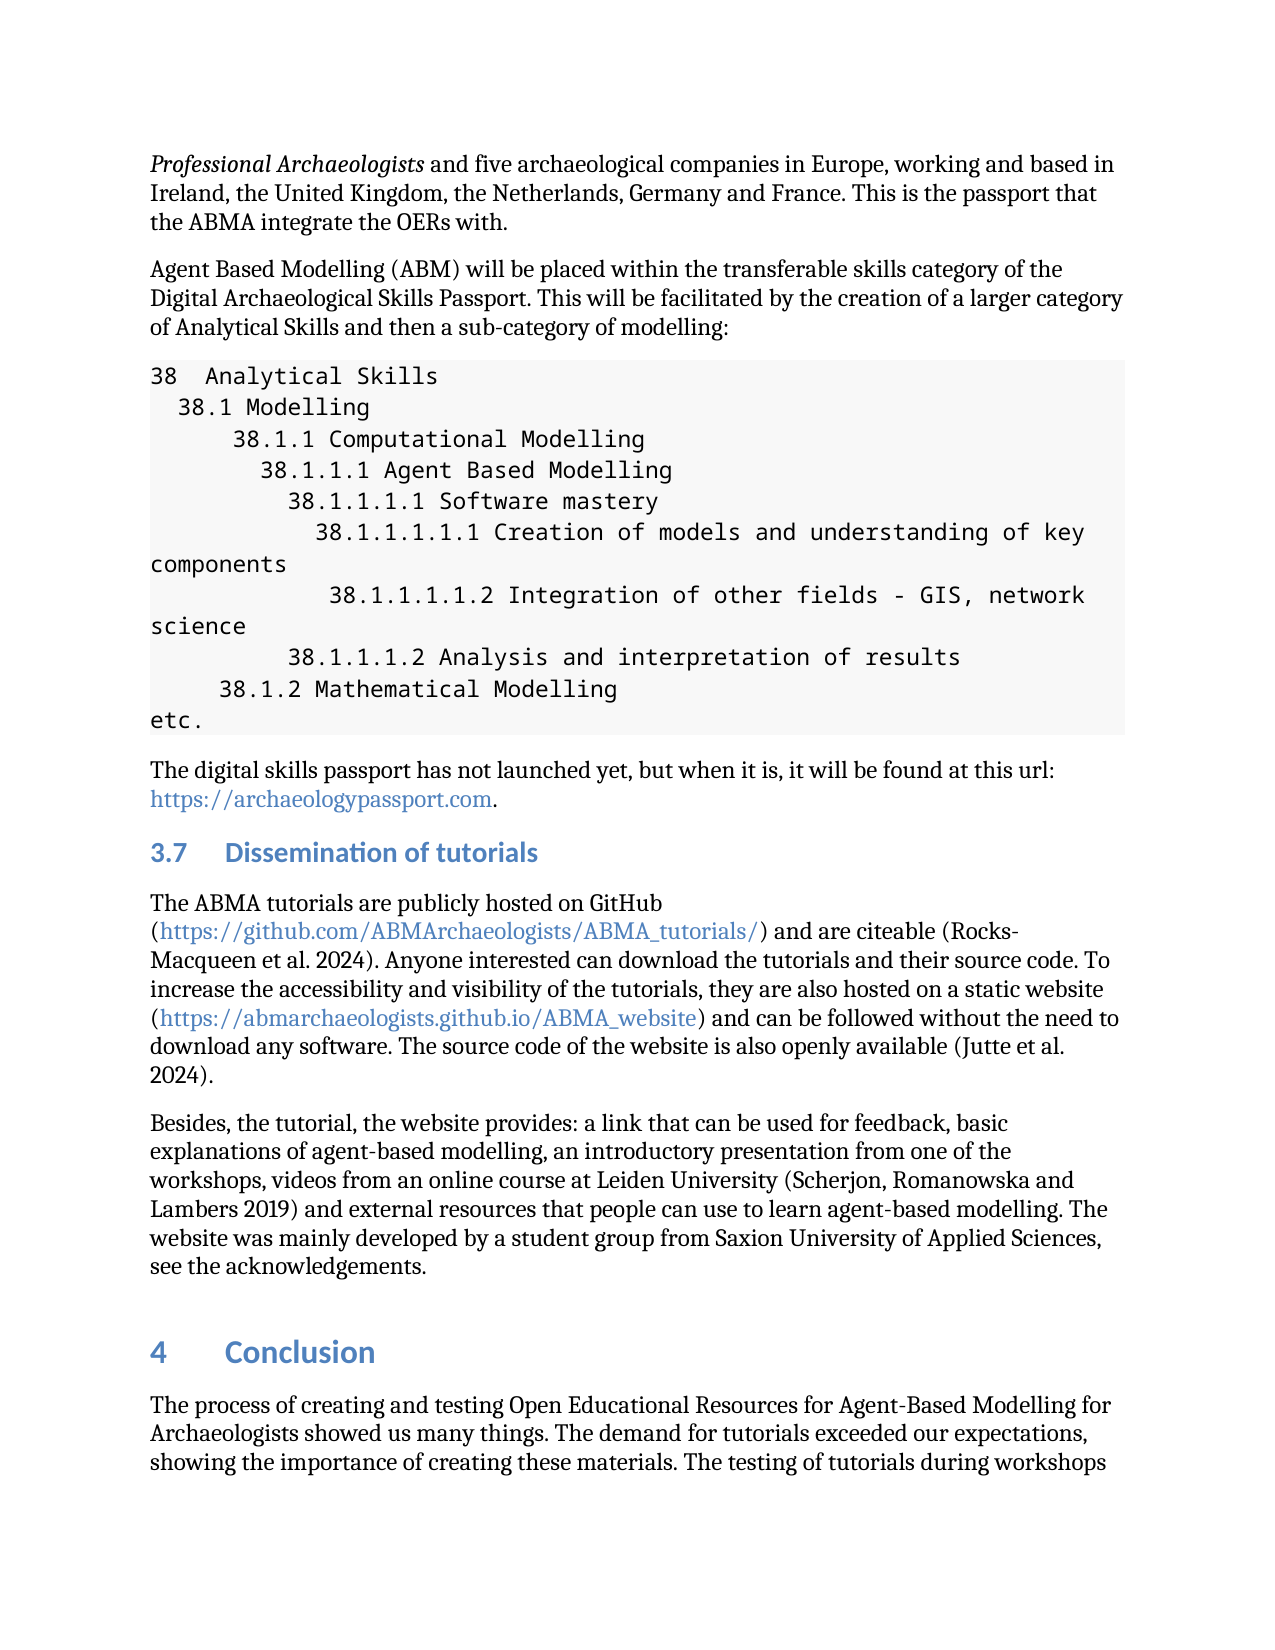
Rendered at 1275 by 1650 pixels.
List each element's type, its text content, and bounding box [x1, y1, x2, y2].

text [150, 150, 1125, 236]
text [150, 1391, 1125, 1477]
text Besides, the tutorial, the website provides: a link that can be used for feedback, basic explanations of agent-based modelling, an introductory presentation from one of the workshops, videos from an online course at Leiden University (Scherjon, Romanowska and Lambers 2019) and external resources that people can use to learn agent-based modelling. The website was mainly developed by a student group from Saxion University of Applied Sciences, see the acknowledgements. [150, 1108, 1125, 1281]
text The digital skills passport has not launched yet, but when it is, it will be found at this url: https://archaeologypassport.com. [150, 756, 1125, 813]
text The ABMA tutorials are publicly hosted on GitHub (https://github.com/ABMArchaeologists/ABMA_tutorials/) and are citeable (Rocks-Macqueen et al. 2024). Anyone interested can download the tutorials and their source code. To increase the accessibility and visibility of the tutorials, they are also hosted on a static website (https://abmarchaeologists.github.io/ABMA_website) and can be followed without the need to download any software. The source code of the website is also openly available (Jutte et al. 2024). [150, 888, 1125, 1090]
subtitle 3.7 Dissemination of tutorials [150, 834, 1125, 870]
text Agent Based Modelling (ABM) will be placed within the transferable skills category of the Digital Archaeological Skills Passport. This will be facilitated by the creation of a larger category of Analytical Skills and then a sub-category of modelling: [150, 255, 1125, 341]
subtitle 4 Conclusion [150, 1331, 1125, 1372]
text 38 Analytical Skills 38.1 Modelling 38.1.1 Computational Modelling 38.1.1.1 Agent Based Modelling 38.1.1.1.1 Software mastery 38.1.1.1.1.1 Creation of models and understanding of key components 38.1.1.1.1.2 Integration of other fields - GIS, network science 38.1.1.1.2 Analysis and interpretation of results 38.1.2 Mathematical Modelling etc. [150, 360, 1125, 735]
